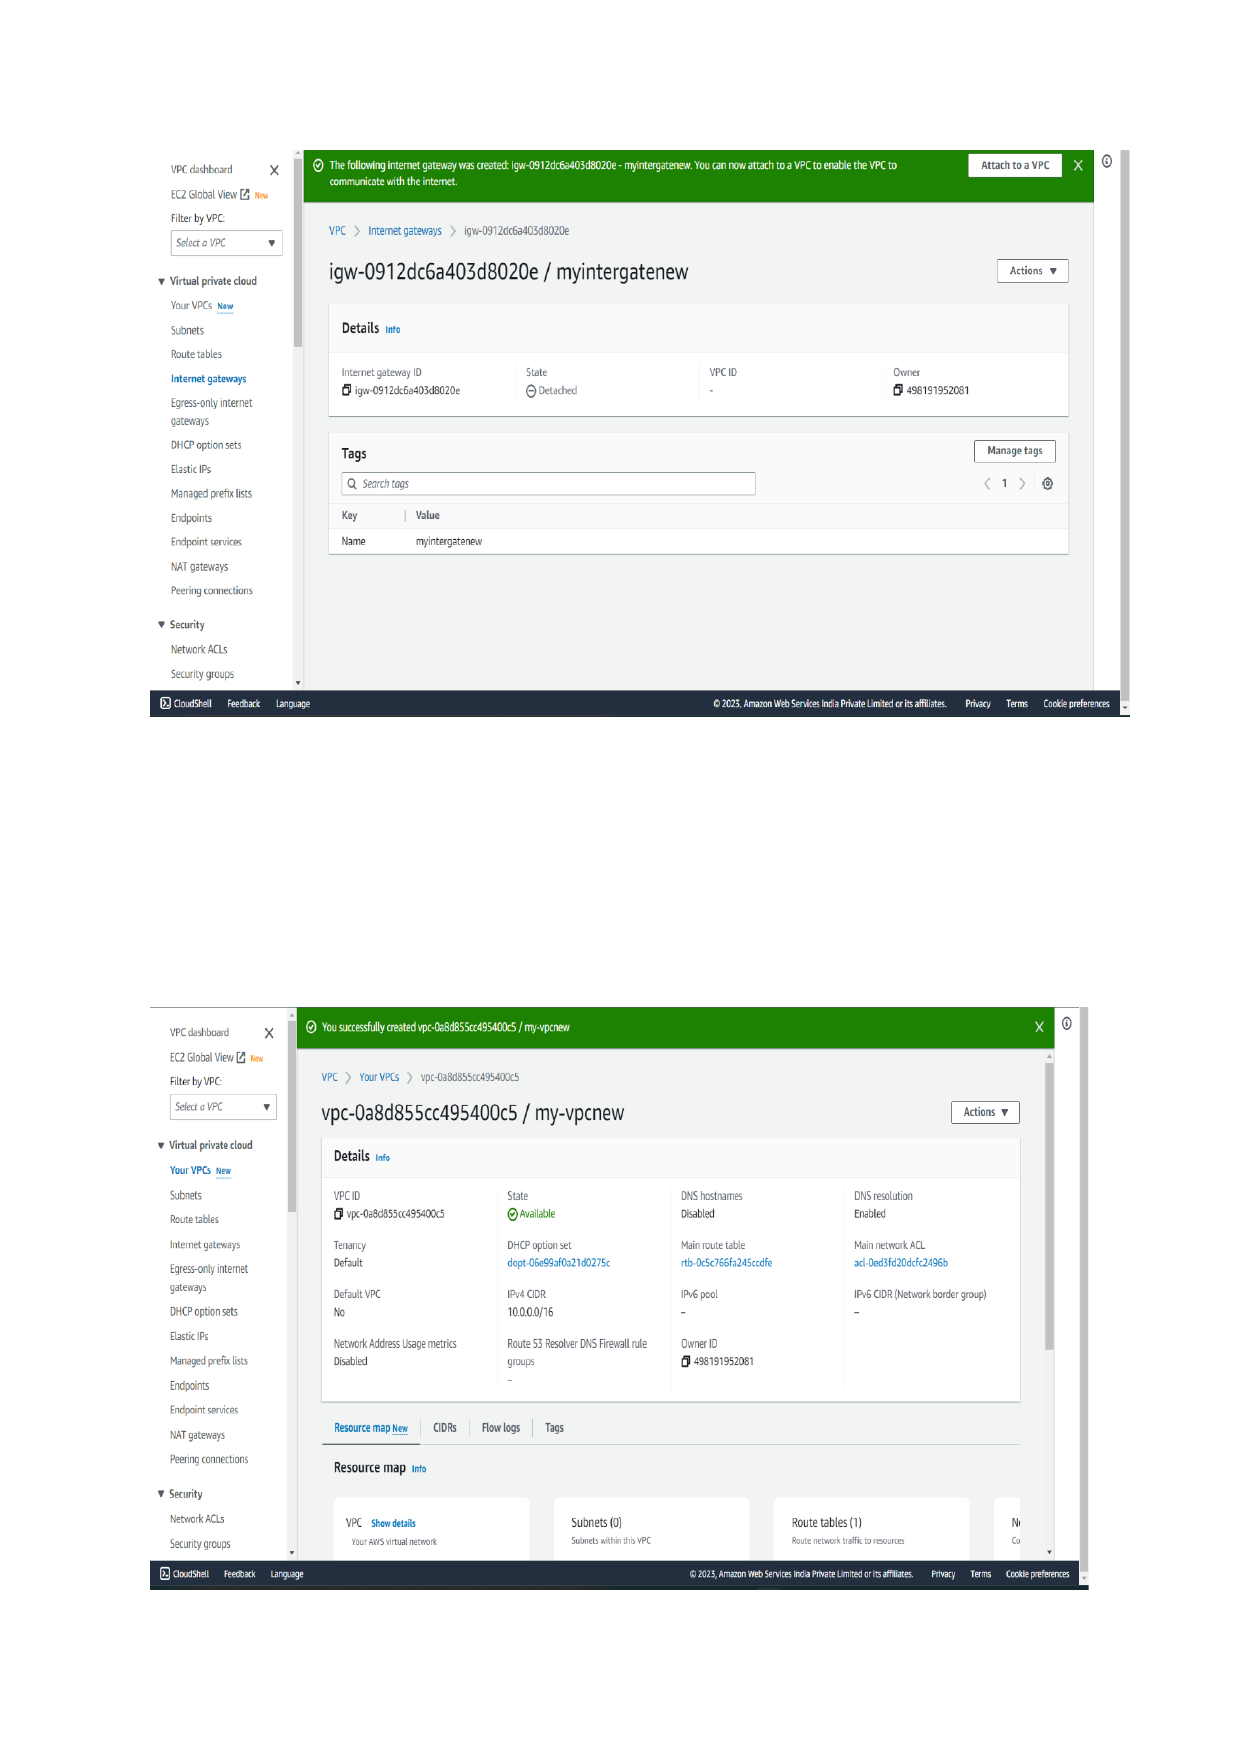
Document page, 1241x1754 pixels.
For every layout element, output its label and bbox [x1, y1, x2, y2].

picture [150, 1007, 1089, 1590]
picture [150, 150, 1130, 717]
